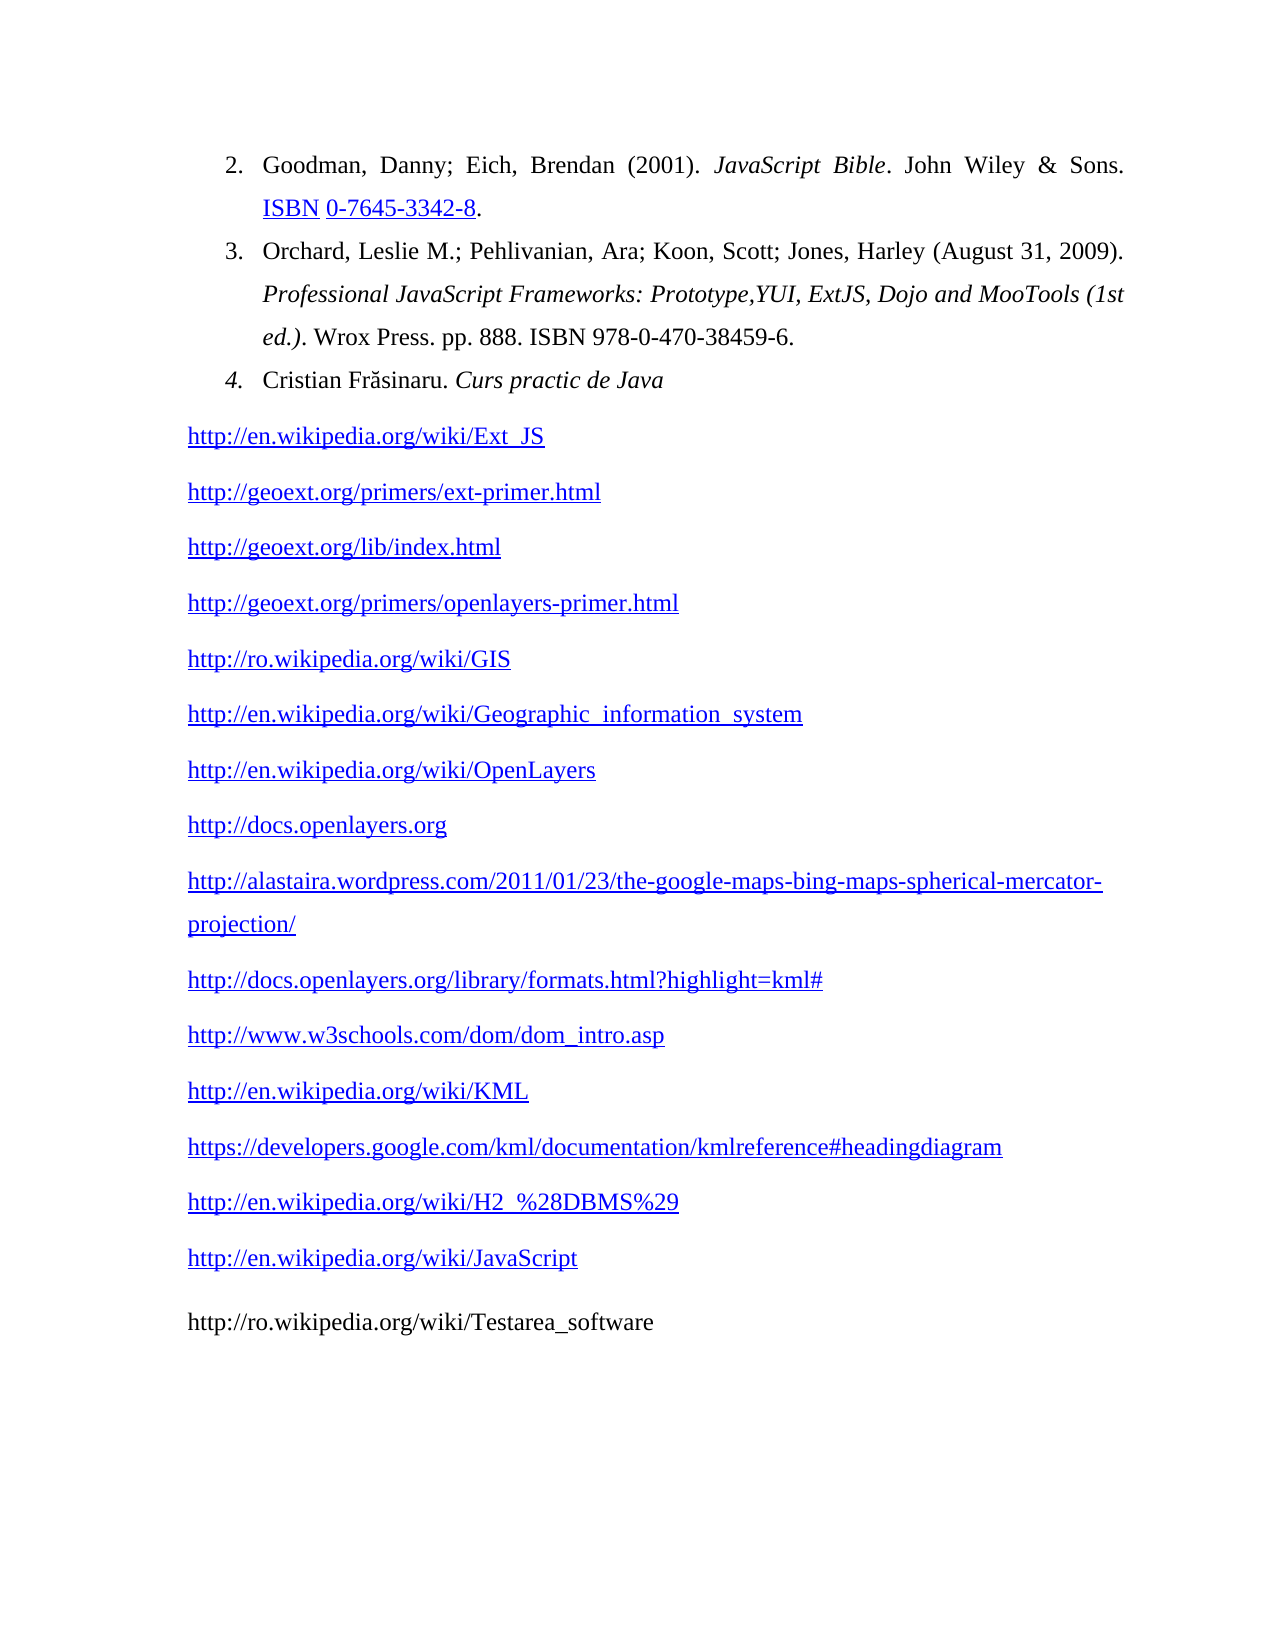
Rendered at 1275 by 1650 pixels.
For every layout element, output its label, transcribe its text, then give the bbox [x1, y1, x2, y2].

list Orchard, Leslie M.; Pehlivanian, Ara; Koon, Scott; Jones, Harley (August 31, 2009). Professional JavaScript Frameworks: Prototype,YUI, ExtJS, Dojo and MooTools (1st ed.). Wrox Press. pp. 888. ISBN 978-0-470-38459-6. [225, 236, 1125, 351]
text https://developers.google.com/kml/documentation/kmlreference#headingdiagram [187, 1132, 1125, 1161]
text http://en.wikipedia.org/wiki/OpenLayers [187, 755, 1125, 784]
text http://alastaira.wordpress.com/2011/01/23/the-google-maps-bing-maps-spherical-mercator-projection/ [187, 866, 1125, 938]
text http://geoext.org/primers/ext-primer.html [187, 477, 1125, 506]
text http://ro.wikipedia.org/wiki/GIS [187, 644, 1125, 672]
text http://en.wikipedia.org/wiki/H2_%28DBMS%29 [187, 1187, 1125, 1216]
text http://www.w3schools.com/dom/dom_intro.asp [187, 1021, 1125, 1049]
text http://docs.openlayers.org/library/formats.html?highlight=kml# [187, 965, 1125, 994]
text http://ro.wikipedia.org/wiki/Testarea_software [187, 1307, 1125, 1336]
text http://en.wikipedia.org/wiki/KML [187, 1076, 1125, 1105]
text http://geoext.org/lib/index.html [187, 532, 1125, 561]
text http://en.wikipedia.org/wiki/JavaScript [187, 1243, 1125, 1272]
text http://docs.openlayers.org [187, 811, 1125, 839]
text http://en.wikipedia.org/wiki/Ext_JS [187, 421, 1125, 450]
list Goodman, Danny; Eich, Brendan (2001). JavaScript Bible. John Wiley & Sons. ISBN 0-7645-3342-8. [225, 150, 1125, 222]
text http://geoext.org/primers/openlayers-primer.html [187, 588, 1125, 617]
list Cristian Frăsinaru. Curs practic de Java [225, 366, 1125, 394]
text http://en.wikipedia.org/wiki/Geographic_information_system [187, 699, 1125, 728]
